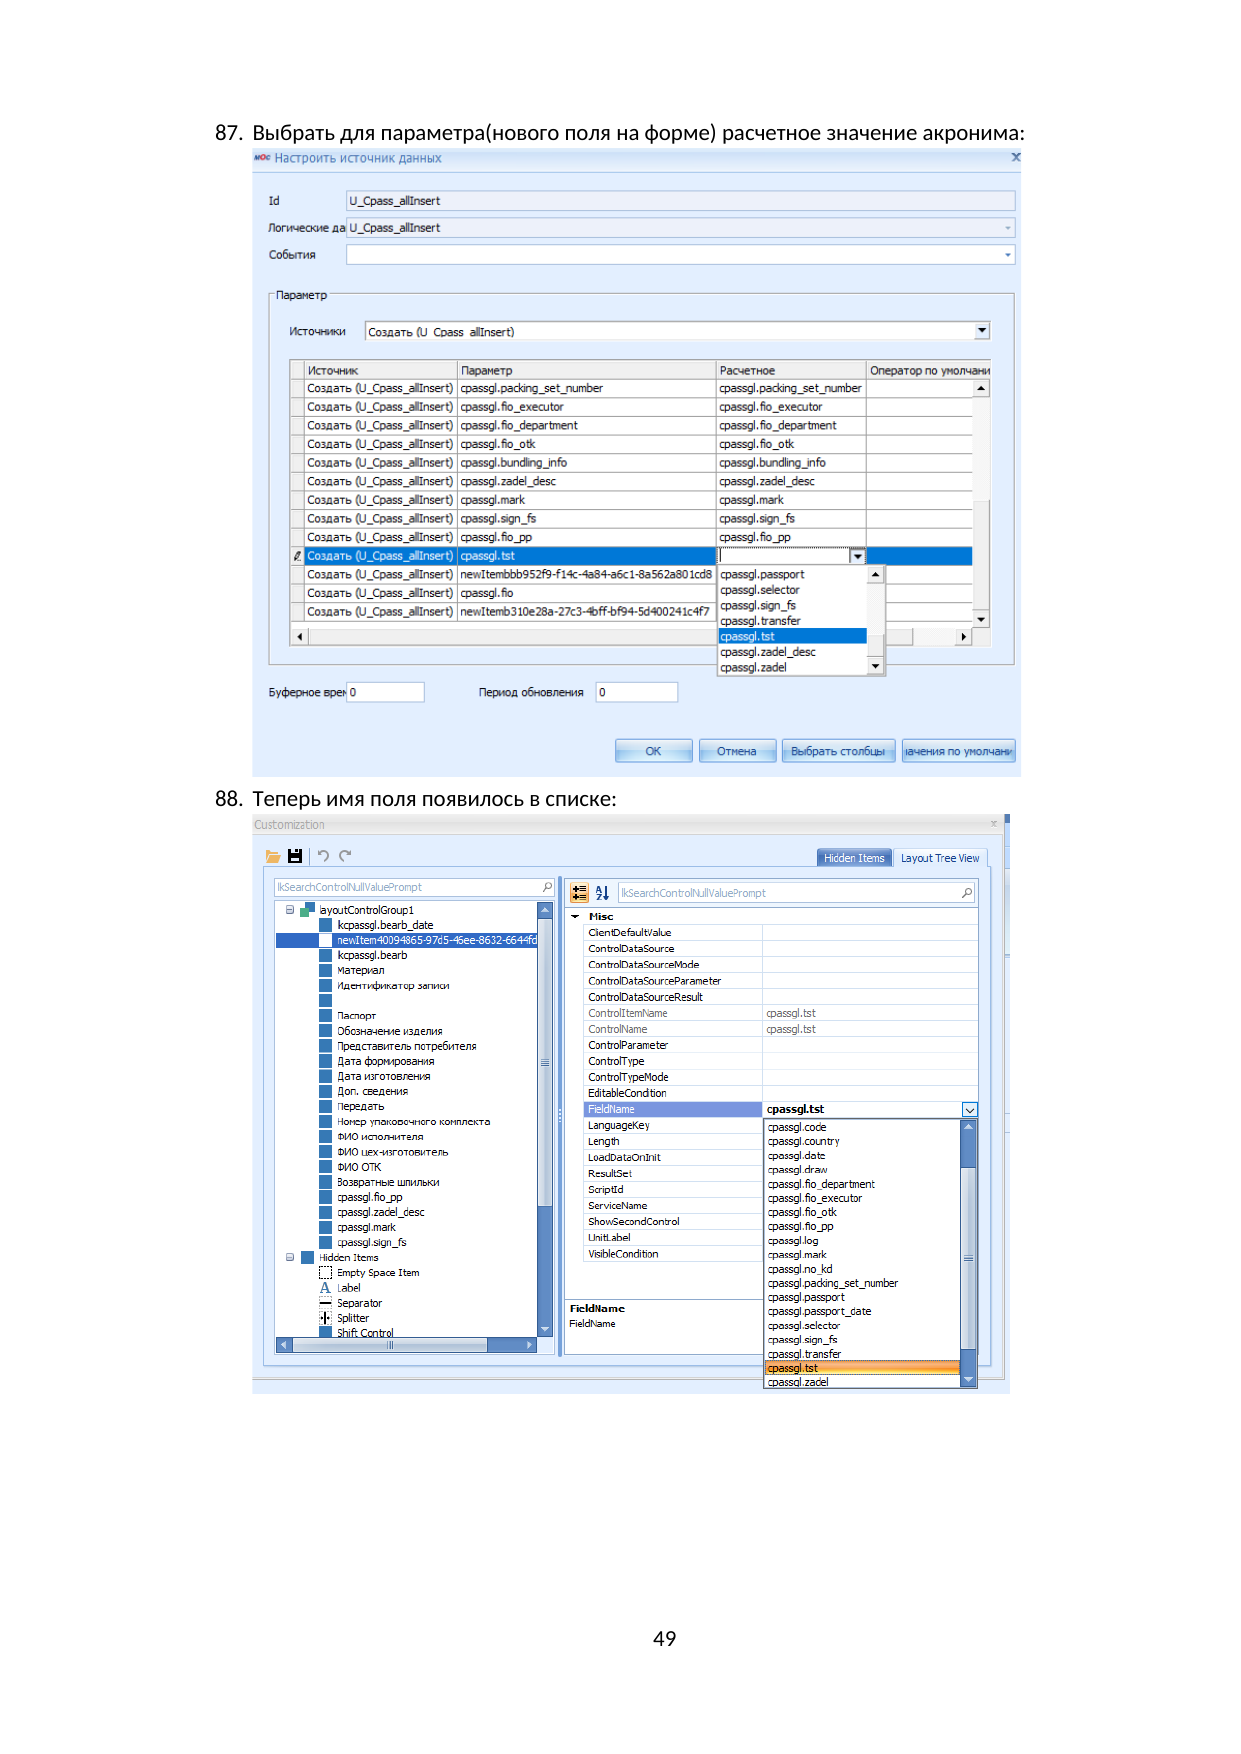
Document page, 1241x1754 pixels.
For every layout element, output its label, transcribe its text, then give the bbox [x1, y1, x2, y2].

picture [252, 148, 1022, 777]
picture [252, 814, 1010, 1394]
